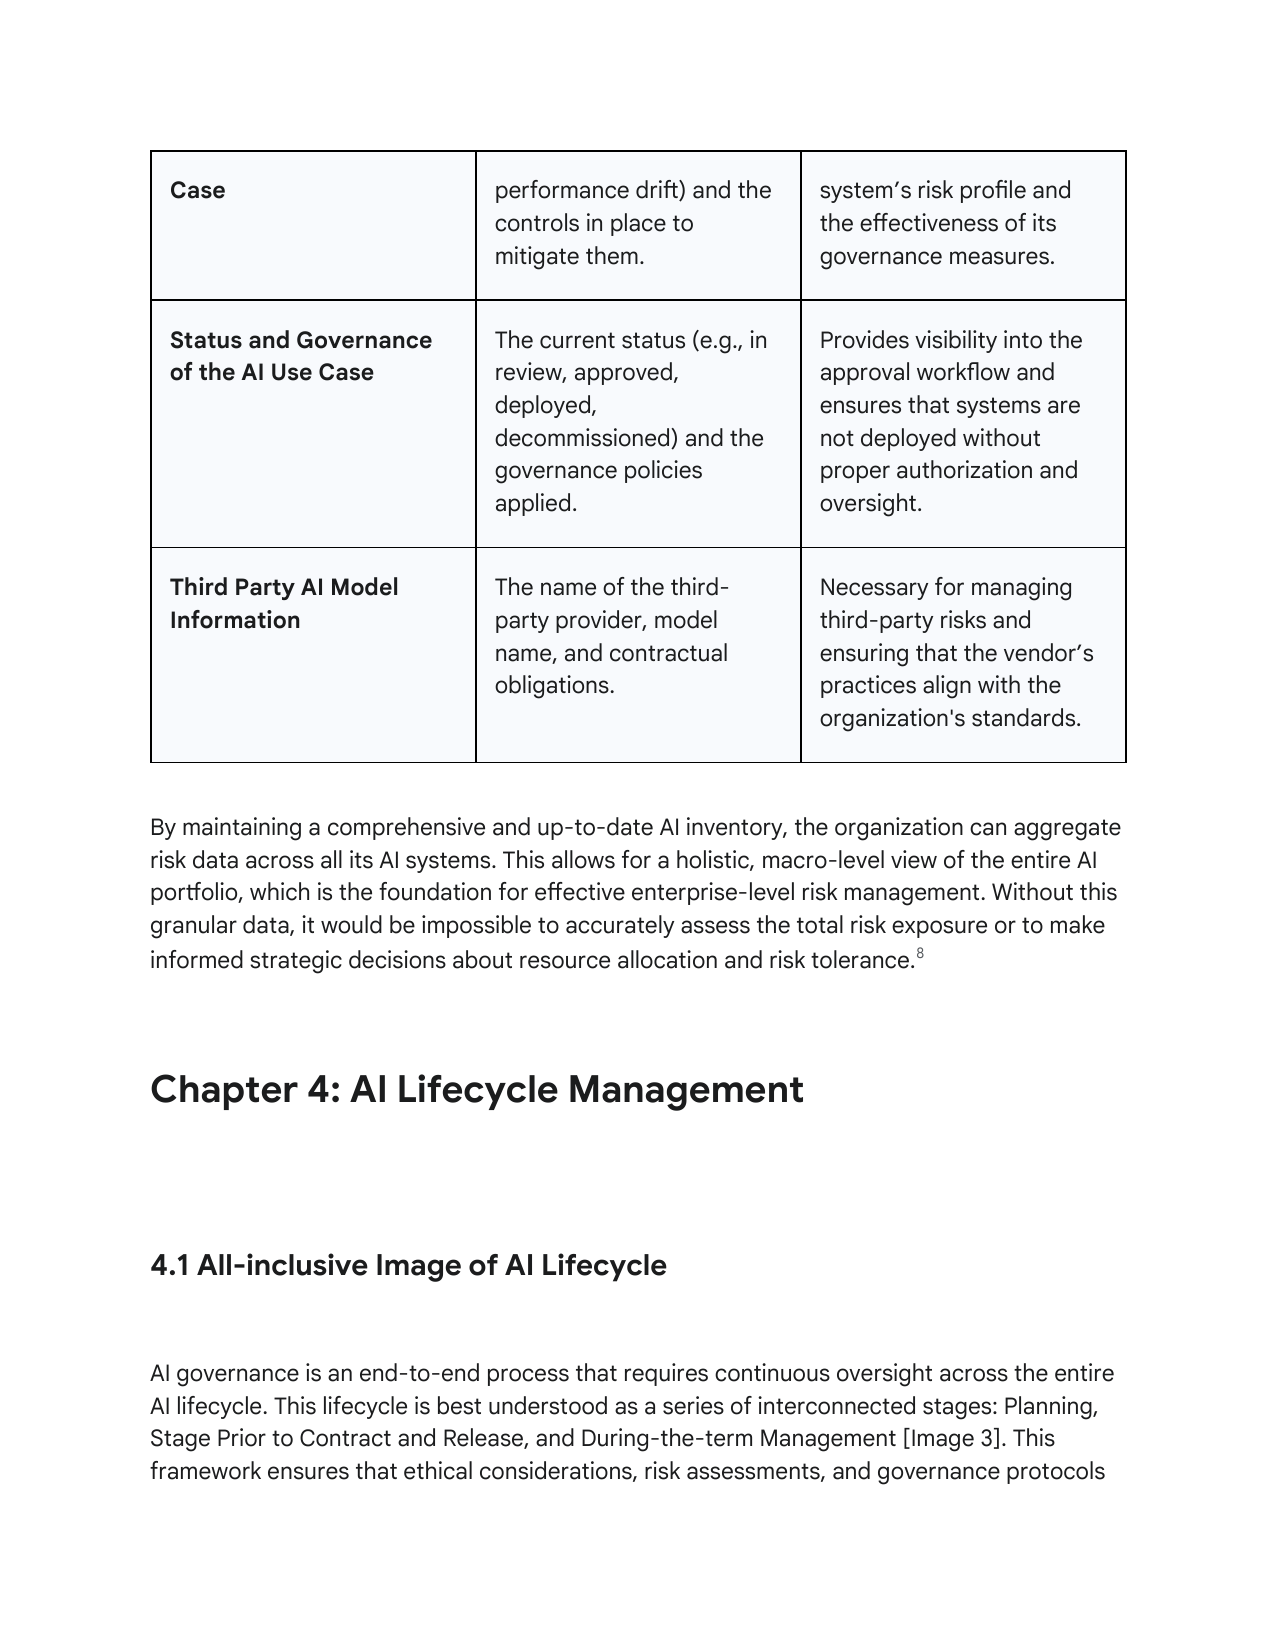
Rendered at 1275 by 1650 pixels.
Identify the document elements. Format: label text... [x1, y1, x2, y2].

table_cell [802, 152, 1125, 299]
table_cell Status and Governance of the AI Use Case [152, 301, 475, 547]
subtitle 4.1 All-inclusive Image of AI Lifecycle [150, 1247, 1125, 1284]
text By maintaining a comprehensive and up-to-date AI inventory, the organization can aggregate risk data across all its AI systems. This allows for a holistic, macro-level view of the entire AI portfolio, which is the foundation for effective enterprise-level risk management. Without this granular data, it would be impossible to accurately assess the total risk exposure or to make informed strategic decisions about resource allocation and risk tolerance.8 [150, 813, 1125, 976]
table_cell Third Party AI Model Information [152, 548, 475, 762]
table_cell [152, 152, 475, 299]
table_cell Provides visibility into the approval workflow and ensures that systems are not deployed without proper authorization and oversight. [802, 301, 1125, 547]
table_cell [477, 152, 800, 299]
subtitle Chapter 4: AI Lifecycle Management [150, 1066, 1125, 1113]
table_cell The name of the third-party provider, model name, and contractual obligations. [477, 548, 800, 762]
table_cell Necessary for managing third-party risks and ensuring that the vendor’s practices align with the organization's standards. [802, 548, 1125, 762]
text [150, 1359, 1125, 1486]
table_cell The current status (e.g., in review, approved, deployed, decommissioned) and the governance policies applied. [477, 301, 800, 547]
